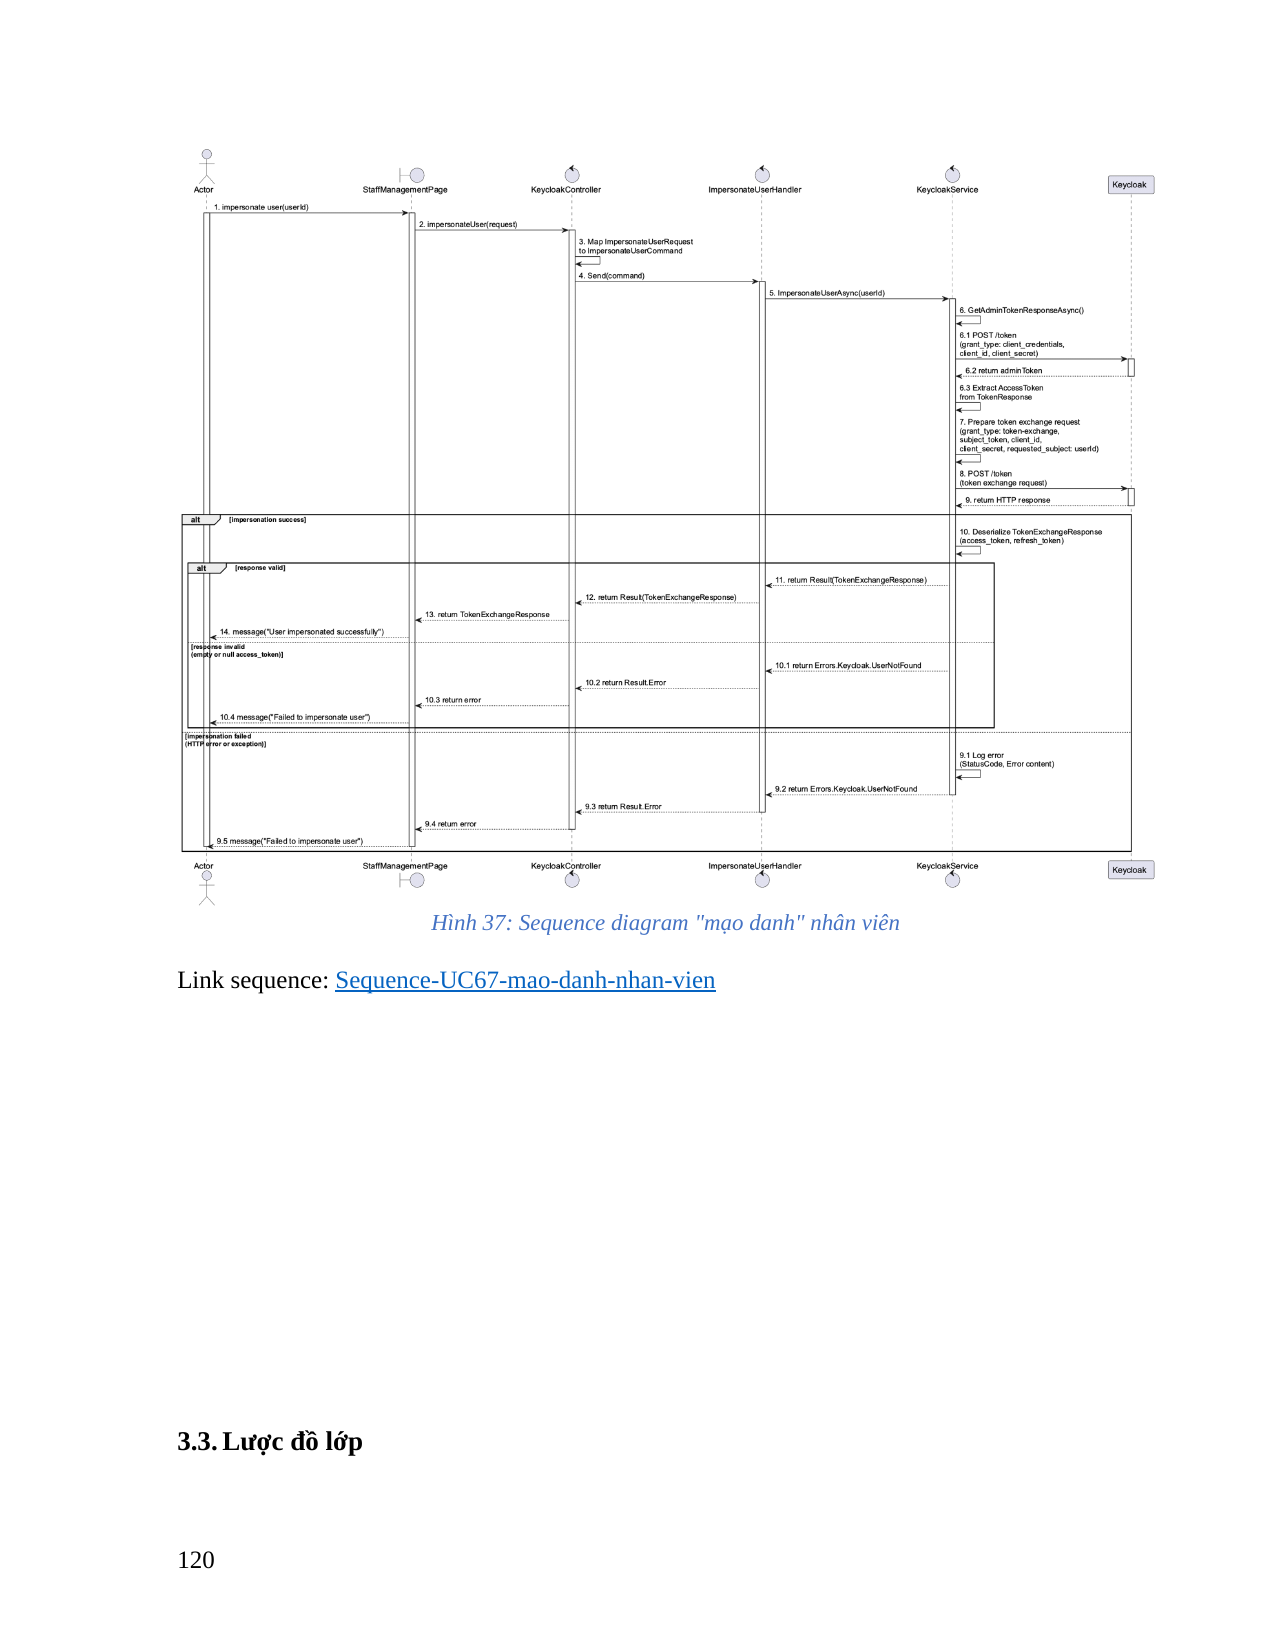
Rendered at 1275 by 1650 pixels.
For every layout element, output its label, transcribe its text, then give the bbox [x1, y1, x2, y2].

subtitle Lược đồ lớp [177, 1425, 1156, 1456]
text Hình 37: Sequence diagram "mạo danh" nhân viên [177, 909, 1156, 935]
text Link sequence: Sequence-UC67-mao-danh-nhan-vien [177, 965, 1156, 994]
picture [177, 147, 1157, 909]
